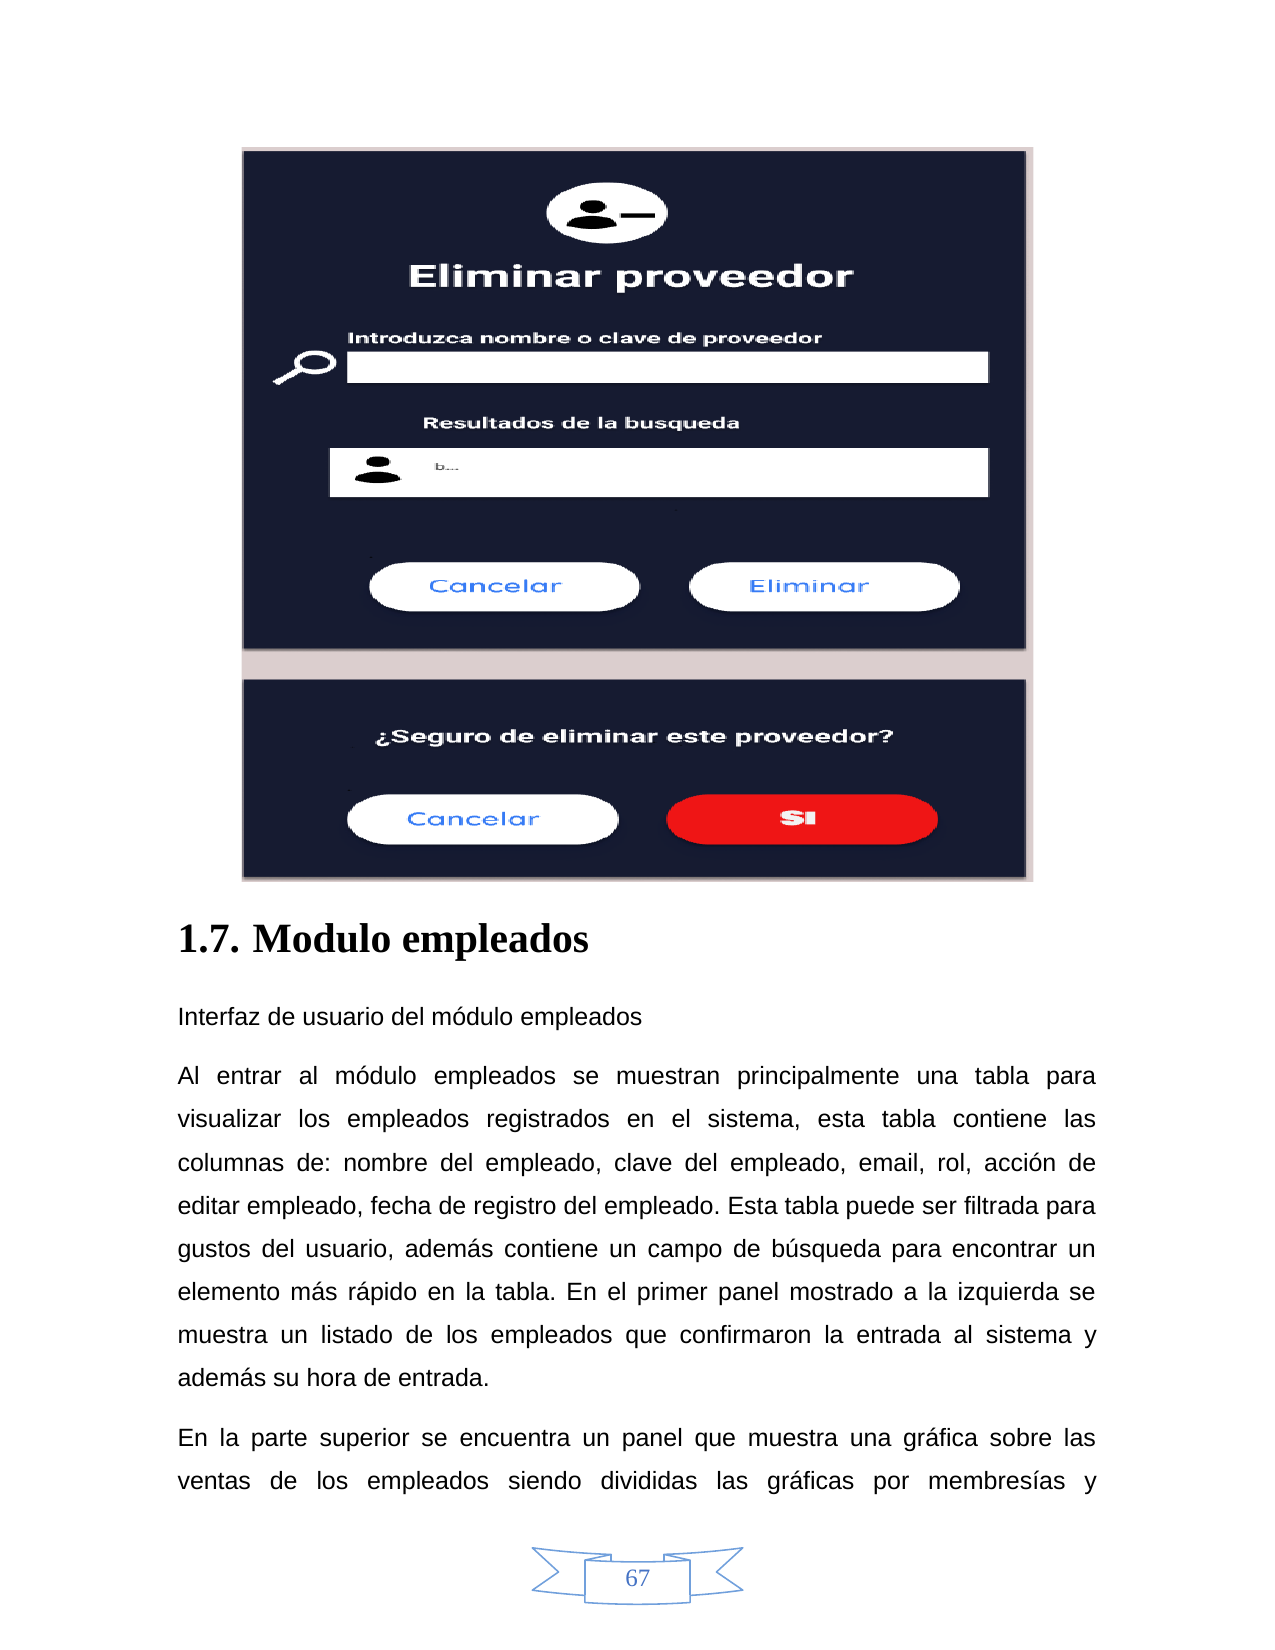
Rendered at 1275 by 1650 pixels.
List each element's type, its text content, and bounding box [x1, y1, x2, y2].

subtitle Modulo empleados [177, 913, 1098, 961]
text Interfaz de usuario del módulo empleados [177, 1002, 1098, 1030]
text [177, 1423, 1098, 1495]
picture [241, 147, 1034, 882]
text Al entrar al módulo empleados se muestran principalmente una tabla para visualizar los empleados registrados en el sistema, esta tabla contiene las columnas de: nombre del empleado, clave del empleado, email, rol, acción de editar empleado, fecha de registro del empleado. Esta tabla puede ser filtrada para gustos del usuario, además contiene un campo de búsqueda para encontrar un elemento más rápido en la tabla. En el primer panel mostrado a la izquierda se muestra un listado de los empleados que confirmaron la entrada al sistema y además su hora de entrada. [177, 1061, 1098, 1392]
